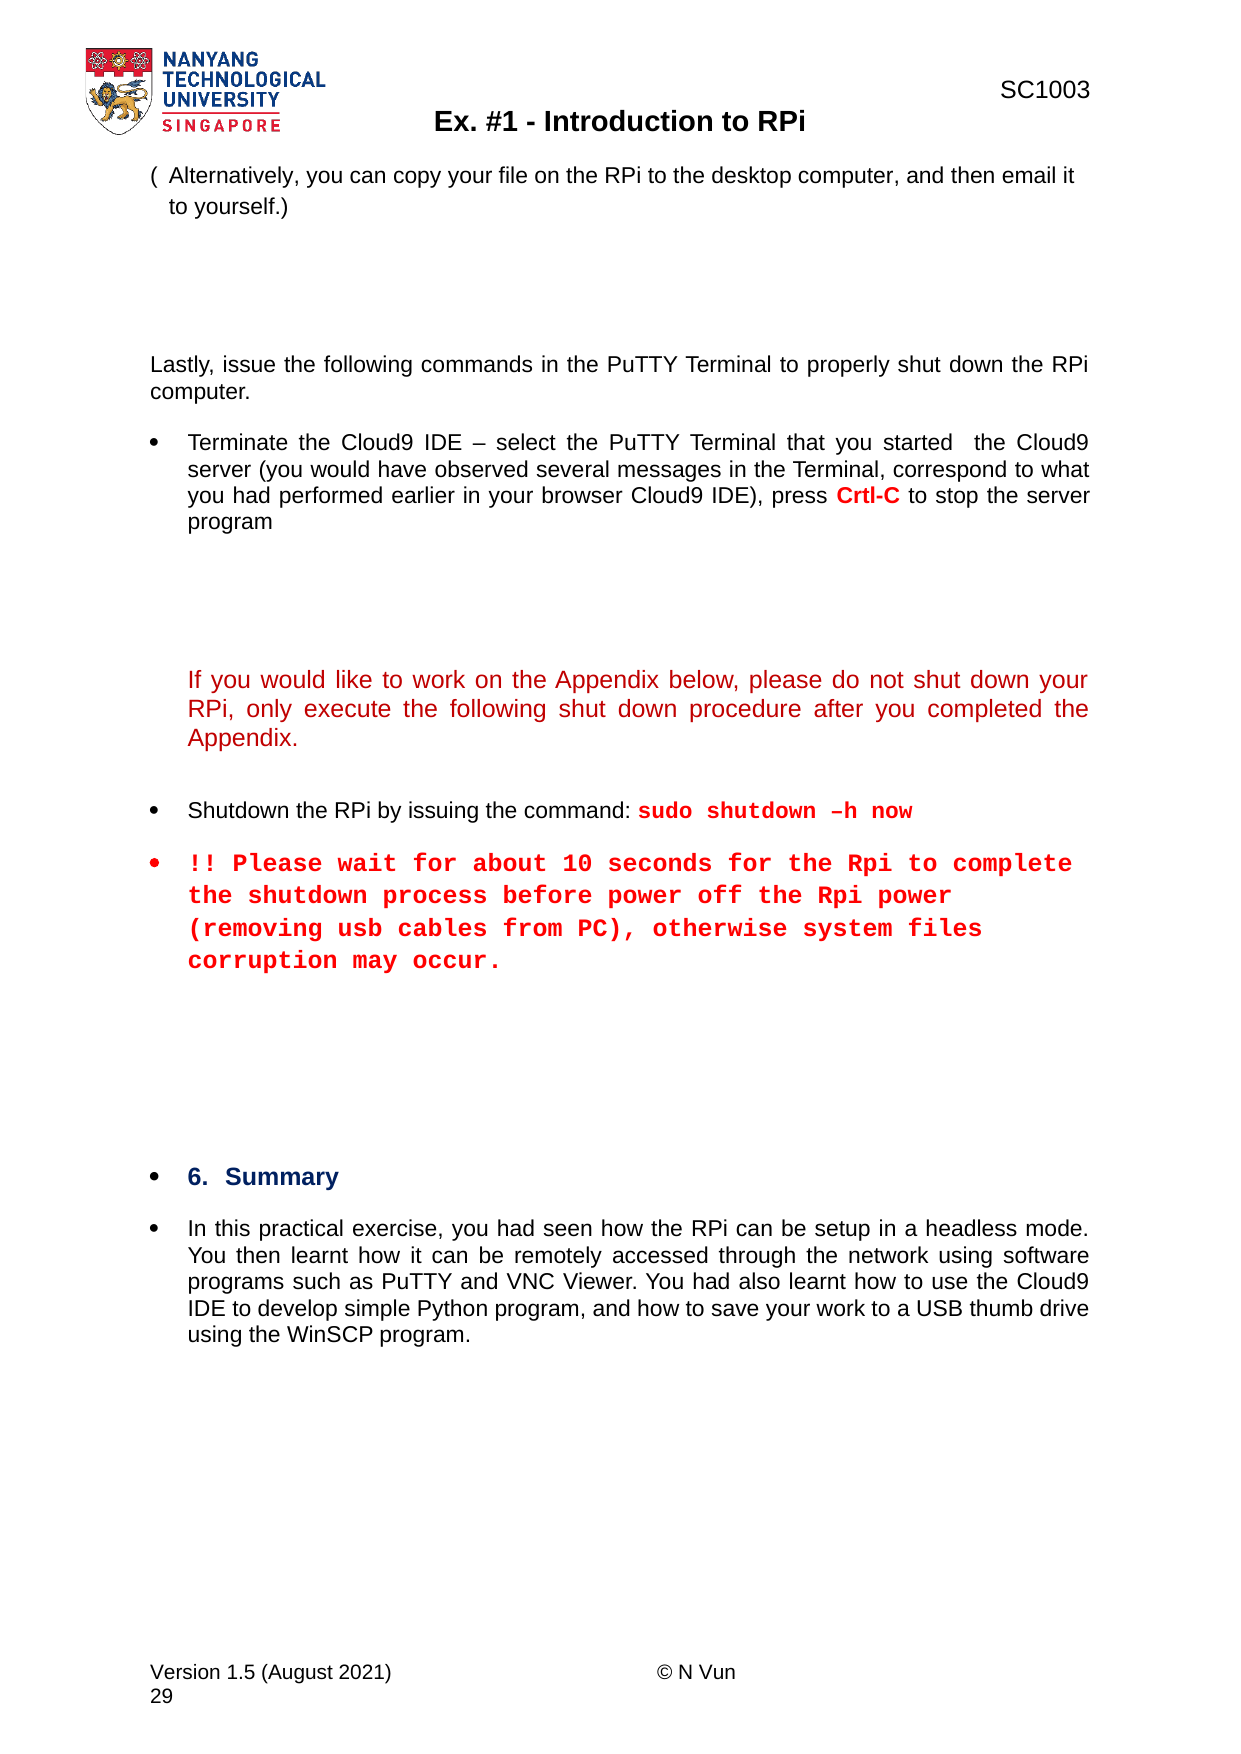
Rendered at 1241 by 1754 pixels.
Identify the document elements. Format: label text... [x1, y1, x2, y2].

text ( Alternatively, you can copy your file on the RPi to the desktop computer, and then email it to yourself.) [150, 162, 1090, 219]
text Lastly, issue the following commands in the PuTTY Terminal to properly shut down the RPi computer. [150, 351, 1090, 404]
list Shutdown the RPi by issuing the command: sudo shutdown –h now [150, 797, 1090, 826]
list 6. Summary [150, 1161, 1090, 1190]
list !! Please wait for about 10 seconds for the Rpi to complete the shutdown process before power off the Rpi power (removing usb cables from PC), otherwise system files corruption may occur. [150, 851, 1090, 976]
picture [85, 48, 326, 135]
list In this practical exercise, you had seen how the RPi can be setup in a headless mode. You then learnt how it can be remotely accessed through the network using software programs such as PuTTY and VNC Viewer. You had also learnt how to use the Cloud9 IDE to develop simple Python program, and how to save your work to a USB thumb drive using the WinSCP program. [150, 1215, 1090, 1347]
list Terminate the Cloud9 IDE – select the PuTTY Terminal that you started the Cloud9 server (you would have observed several messages in the Terminal, correspond to what you had performed earlier in your browser Cloud9 IDE), press Crtl-C to stop the server program [150, 429, 1090, 534]
text If you would like to work on the Appendix below, please do not shut down your RPi, only execute the following shut down procedure after you completed the Appendix. [187, 665, 1090, 751]
